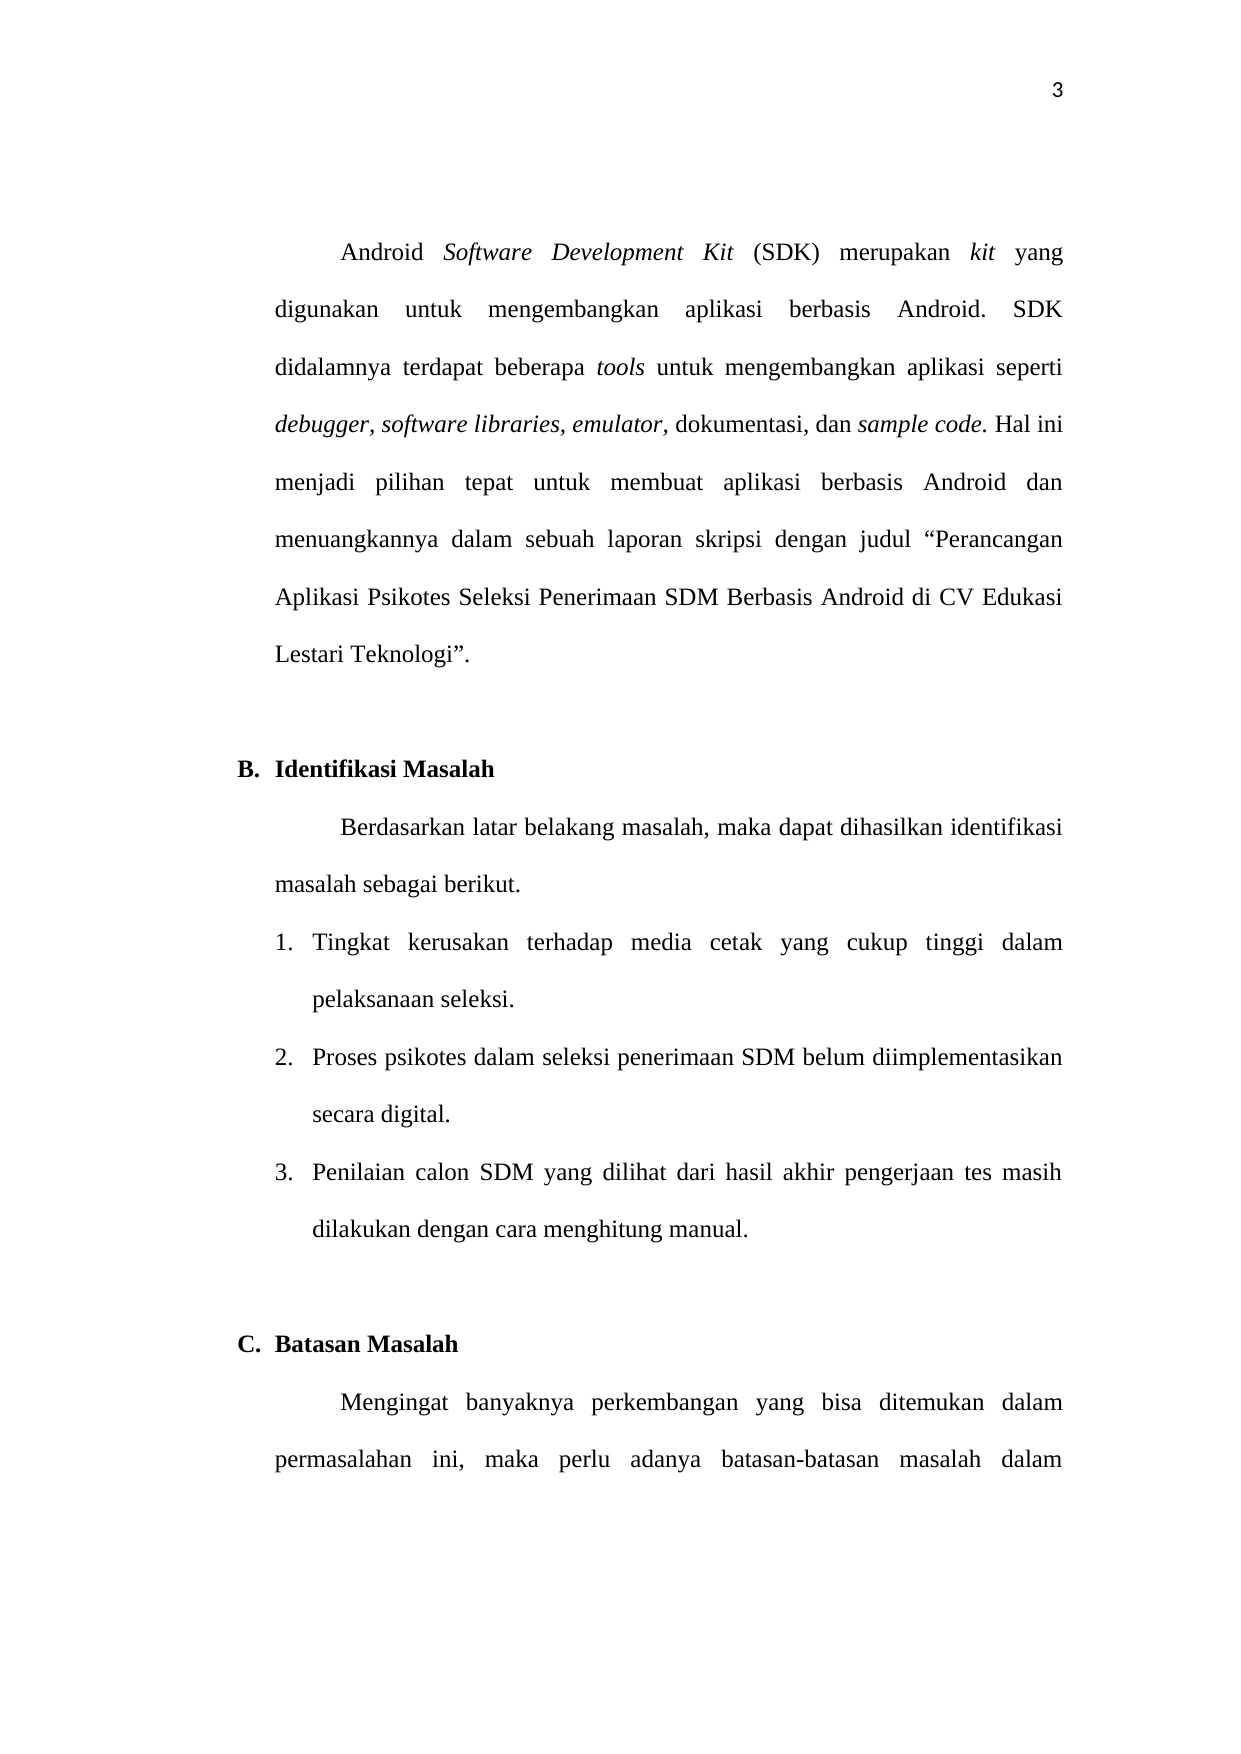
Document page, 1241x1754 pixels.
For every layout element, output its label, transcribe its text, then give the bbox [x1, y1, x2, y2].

list Proses psikotes dalam seleksi penerimaan SDM belum diimplementasikan secara digital. [274, 1042, 1063, 1128]
text Batasan Masalah [237, 1329, 1063, 1358]
list Android Software Development Kit (SDK) merupakan kit yang digunakan untuk mengembangkan aplikasi berbasis Android. SDK didalamnya terdapat beberapa tools untuk mengembangkan aplikasi seperti debugger, software libraries, emulator, dokumentasi, dan sample code. Hal ini menjadi pilihan tepat untuk membuat aplikasi berbasis Android dan menuangkannya dalam sebuah laporan skripsi dengan judul “Perancangan Aplikasi Psikotes Seleksi Penerimaan SDM Berbasis Android di CV Edukasi Lestari Teknologi”. [274, 237, 1063, 668]
text Identifikasi Masalah [237, 754, 1063, 783]
list Tingkat kerusakan terhadap media cetak yang cukup tinggi dalam pelaksanaan seleksi. [274, 927, 1063, 1013]
list Penilaian calon SDM yang dilihat dari hasil akhir pengerjaan tes masih dilakukan dengan cara menghitung manual. [274, 1157, 1063, 1243]
list Berdasarkan latar belakang masalah, maka dapat dihasilkan identifikasi masalah sebagai berikut. [274, 812, 1063, 898]
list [274, 1387, 1063, 1473]
